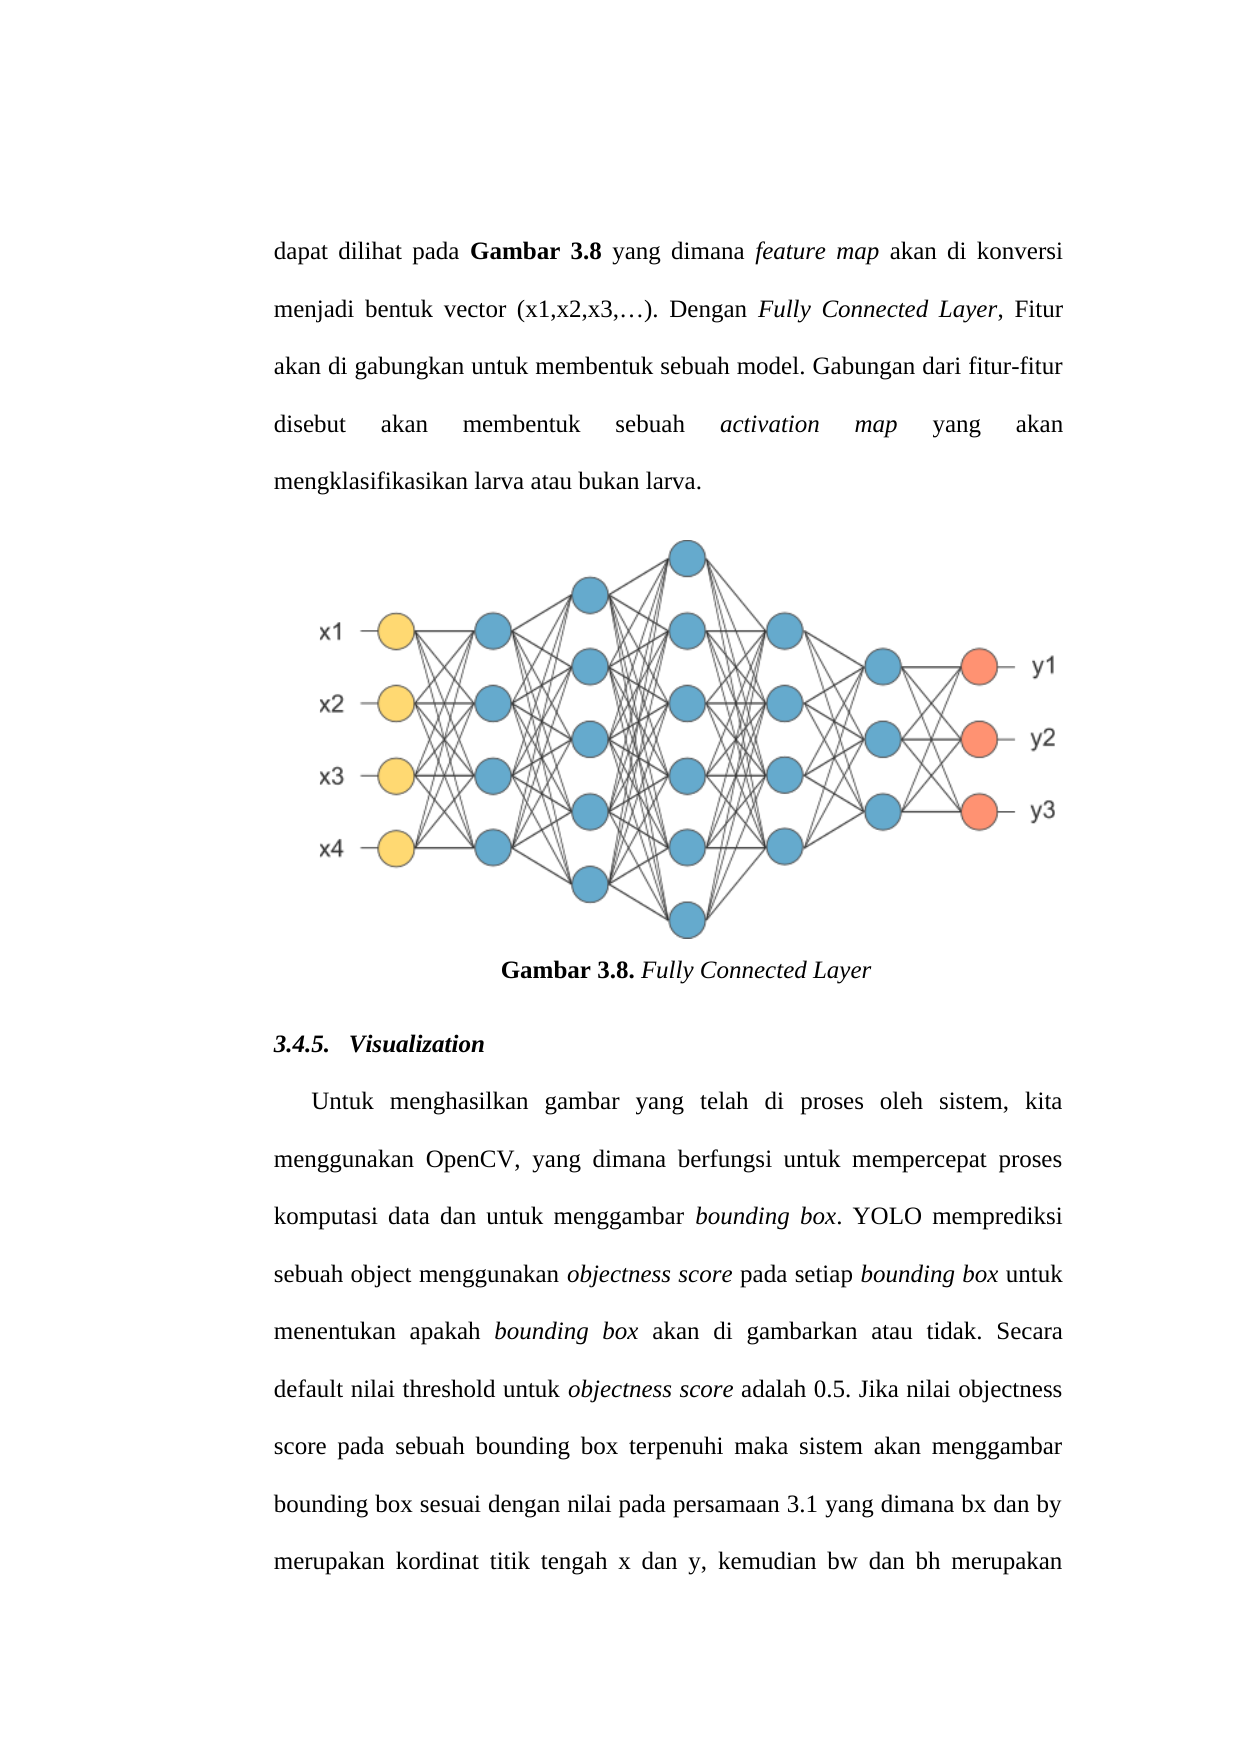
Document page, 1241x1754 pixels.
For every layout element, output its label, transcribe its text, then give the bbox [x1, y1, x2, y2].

text Gambar 3.8. Fully Connected Layer [274, 955, 1063, 983]
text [274, 236, 1063, 495]
subtitle Visualization [274, 1029, 1063, 1058]
picture [319, 540, 1055, 939]
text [274, 1086, 1063, 1575]
